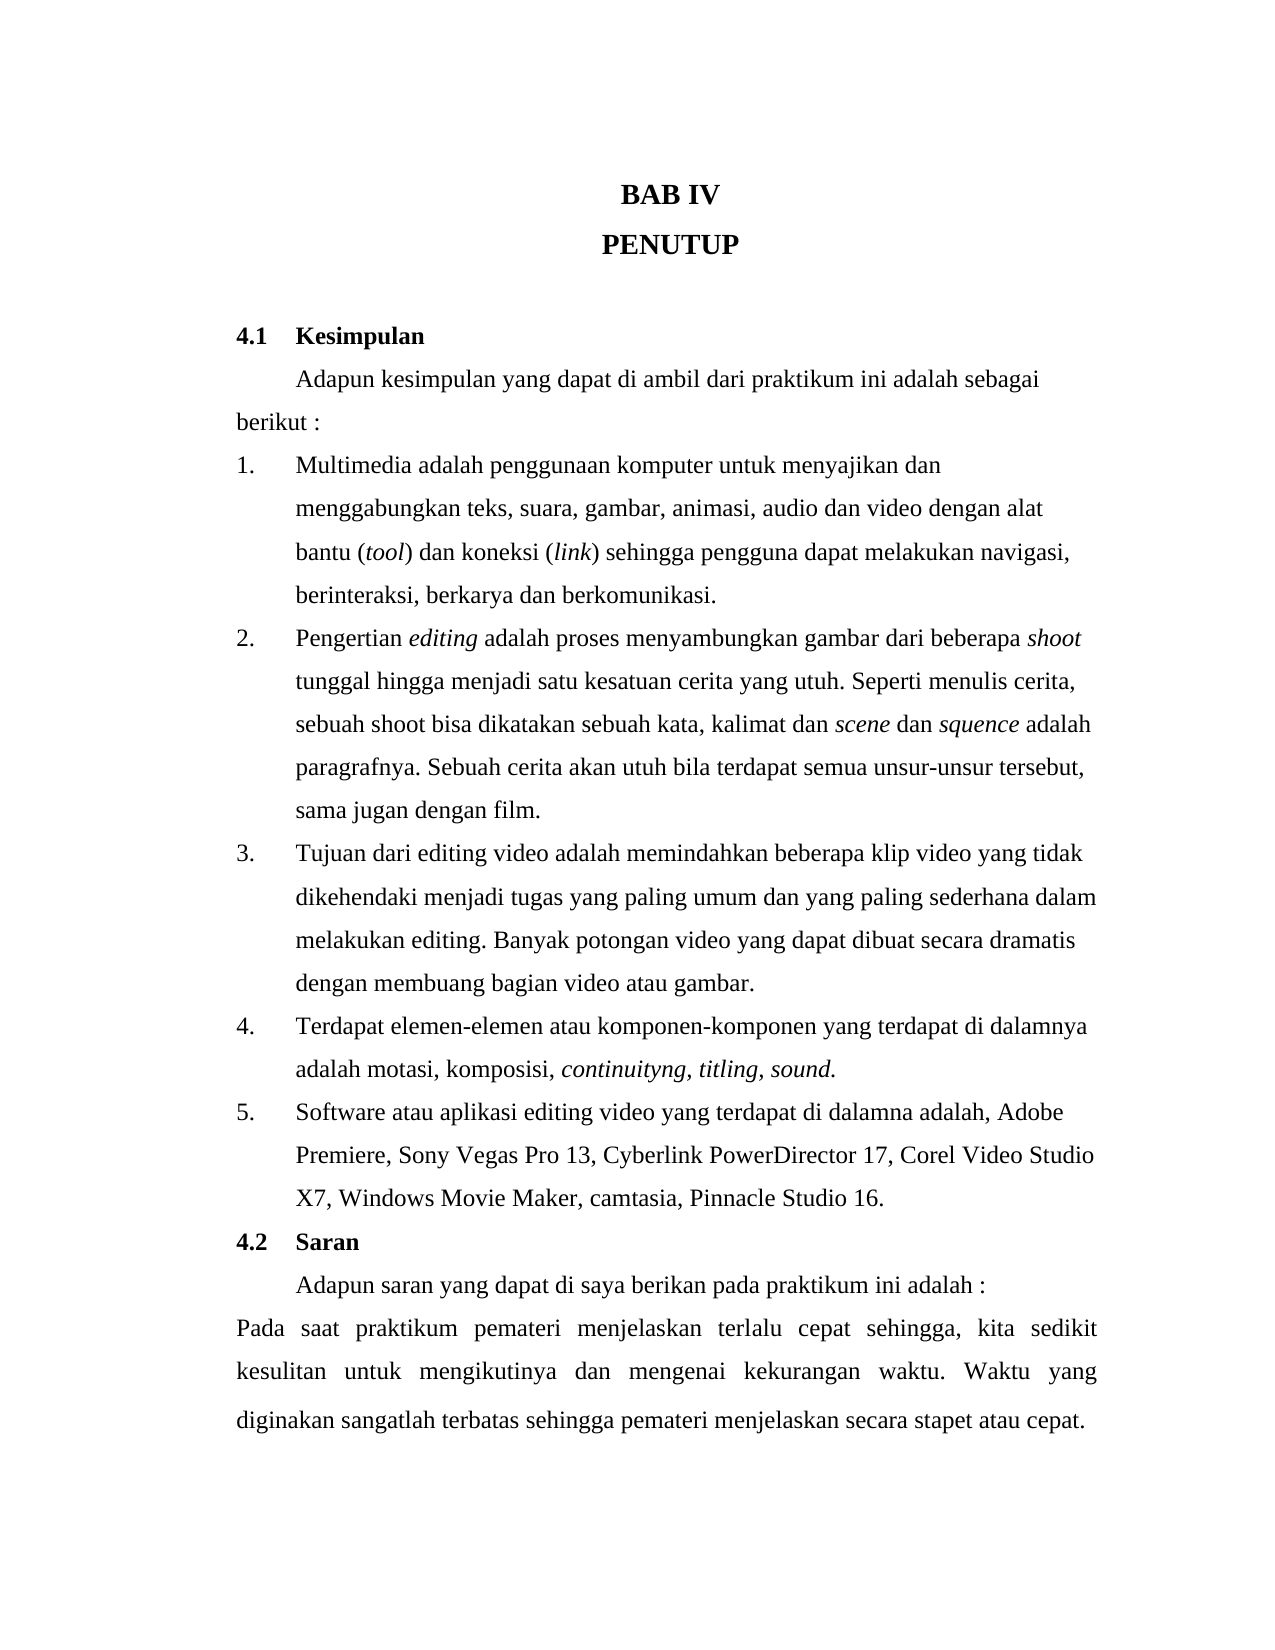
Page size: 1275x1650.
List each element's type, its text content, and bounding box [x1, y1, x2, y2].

text BAB IV [243, 177, 1098, 211]
text Pada saat praktikum pemateri menjelaskan terlalu cepat sehingga, kita sedikit kesulitan untuk mengikutinya dan mengenai kekurangan waktu. Waktu yang diginakan sangatlah terbatas sehingga pemateri menjelaskan secara stapet atau cepat. [236, 1313, 1098, 1435]
list Kesimpulan [236, 321, 1098, 350]
text Adapun saran yang dapat di saya berikan pada praktikum ini adalah : [236, 1270, 1098, 1298]
list Saran [236, 1227, 1098, 1255]
list Tujuan dari editing video adalah memindahkan beberapa klip video yang tidak dikehendaki menjadi tugas yang paling umum dan yang paling sederhana dalam melakukan editing. Banyak potongan video yang dapat dibuat secara dramatis dengan membuang bagian video atau gambar. [236, 838, 1098, 997]
text Adapun kesimpulan yang dapat di ambil dari praktikum ini adalah sebagai berikut : [236, 364, 1098, 436]
text PENUTUP [243, 227, 1098, 261]
list Terdapat elemen-elemen atau komponen-komponen yang terdapat di dalamnya adalah motasi, komposisi, continuityng, titling, sound. [236, 1011, 1098, 1083]
list Software atau aplikasi editing video yang terdapat di dalamna adalah, Adobe Premiere, Sony Vegas Pro 13, Cyberlink PowerDirector 17, Corel Video Studio X7, Windows Movie Maker, camtasia, Pinnacle Studio 16. [236, 1097, 1098, 1212]
list Pengertian editing adalah proses menyambungkan gambar dari beberapa shoot tunggal hingga menjadi satu kesatuan cerita yang utuh. Seperti menulis cerita, sebuah shoot bisa dikatakan sebuah kata, kalimat dan scene dan squence adalah paragrafnya. Sebuah cerita akan utuh bila terdapat semua unsur-unsur tersebut, sama jugan dengan film. [236, 623, 1098, 824]
list Multimedia adalah penggunaan komputer untuk menyajikan dan menggabungkan teks, suara, gambar, animasi, audio dan video dengan alat bantu (tool) dan koneksi (link) sehingga pengguna dapat melakukan navigasi, berinteraksi, berkarya dan berkomunikasi. [236, 450, 1098, 608]
